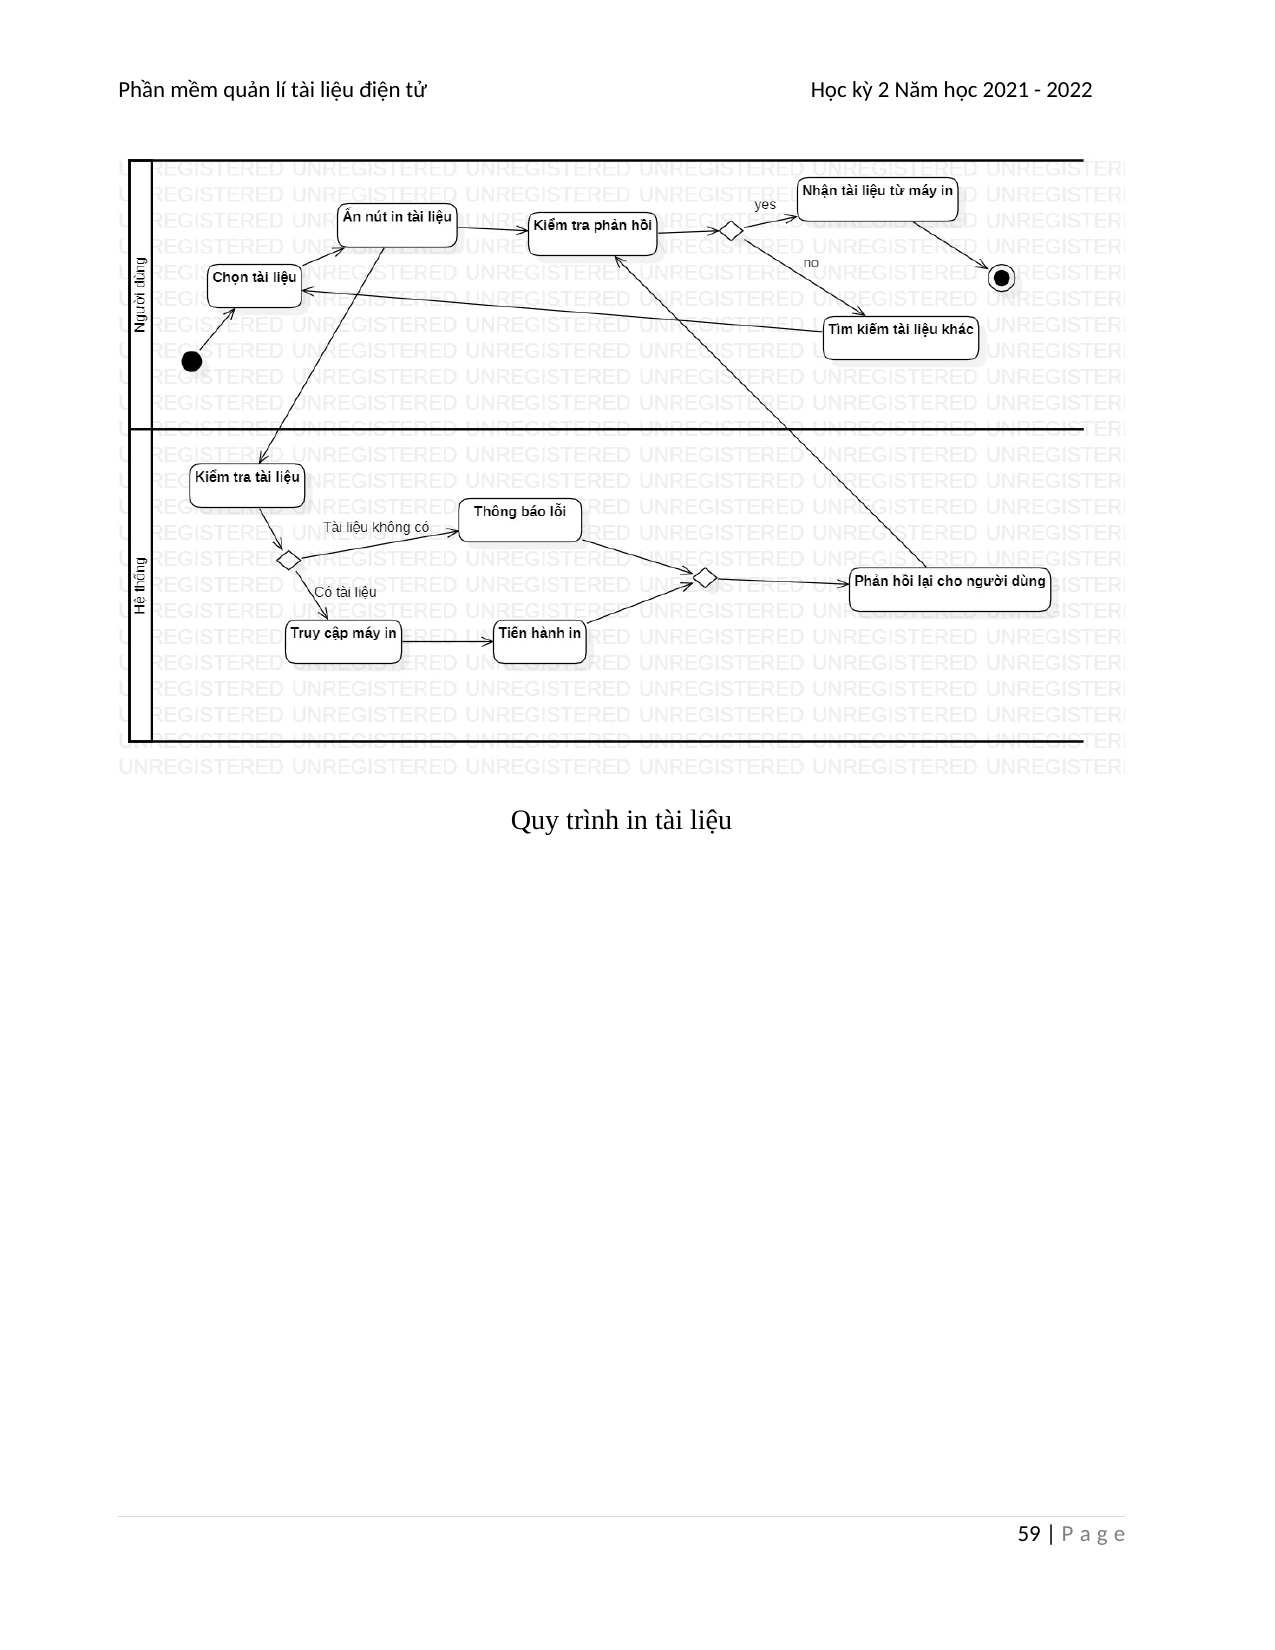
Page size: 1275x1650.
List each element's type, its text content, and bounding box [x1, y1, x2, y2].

text Quy trình in tài liệu [118, 803, 1125, 835]
picture [118, 150, 1125, 784]
